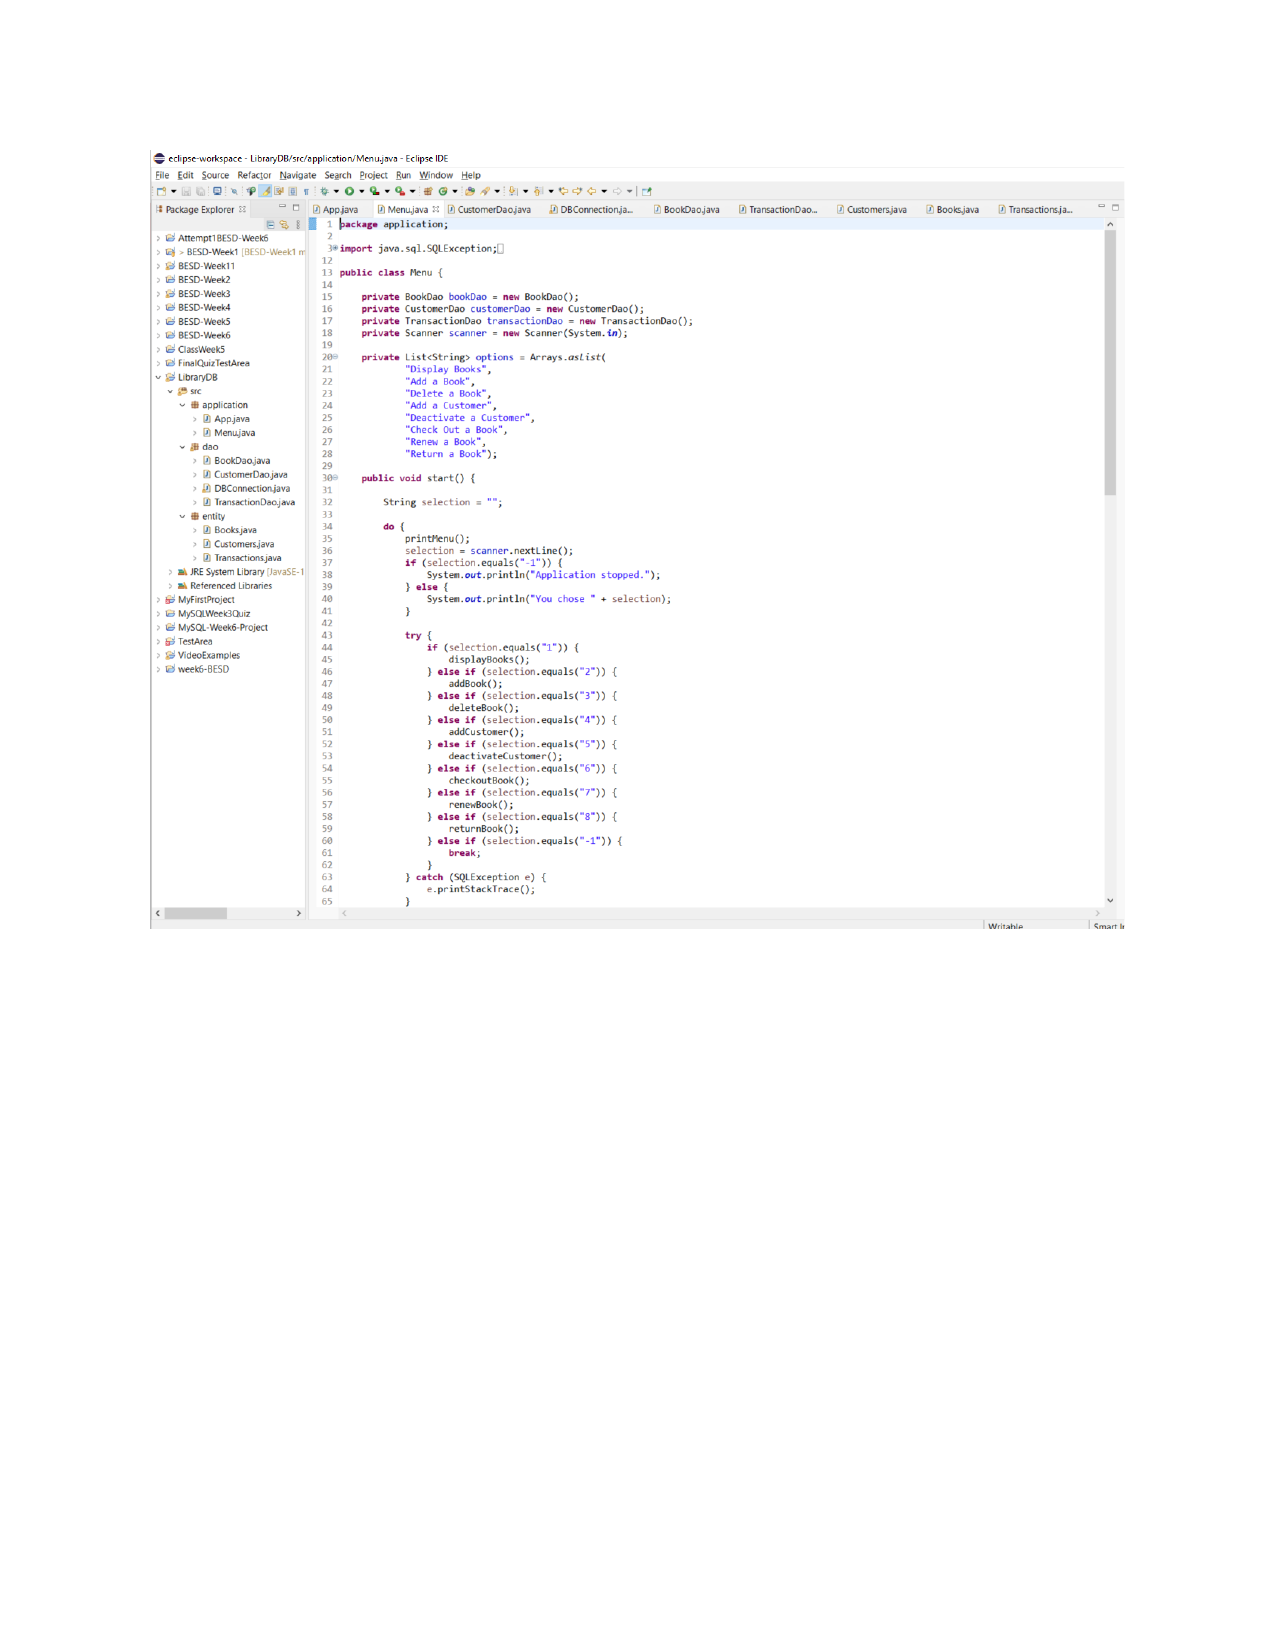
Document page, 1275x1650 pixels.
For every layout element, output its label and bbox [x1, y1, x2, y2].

picture [150, 150, 1125, 929]
